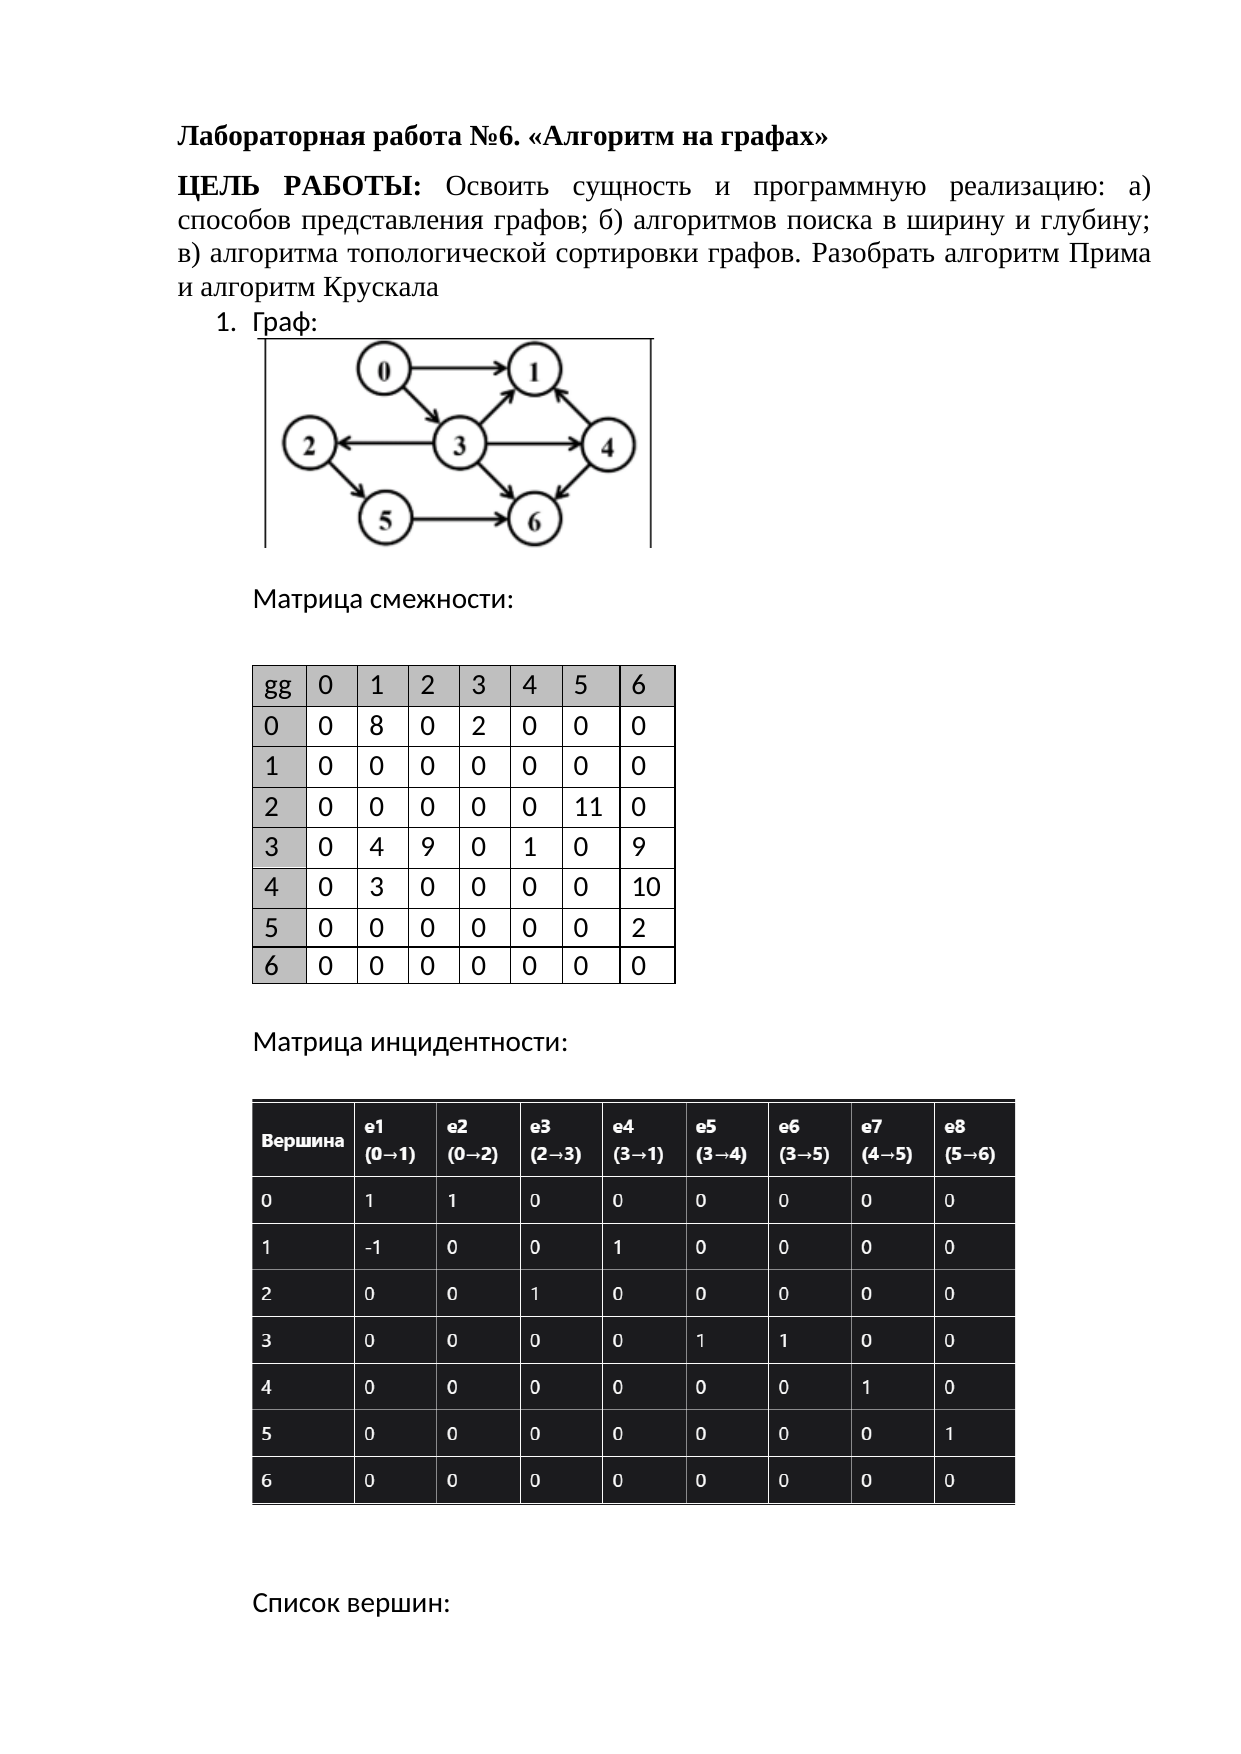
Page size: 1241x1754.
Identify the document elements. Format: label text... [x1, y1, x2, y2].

table_cell 0 [409, 707, 459, 746]
table_cell 0 [409, 948, 459, 983]
list Граф: [215, 303, 1152, 338]
table_cell 0 [511, 909, 562, 946]
table_cell 0 [358, 909, 408, 946]
table_cell 1 [511, 828, 562, 867]
table_cell 0 [307, 788, 357, 827]
table_header 4 [511, 666, 562, 706]
table_header 6 [621, 666, 674, 706]
table_cell 0 [511, 948, 562, 983]
table_header 0 [307, 666, 357, 706]
table_cell 0 [307, 869, 357, 908]
text Лабораторная работа №6. «Алгоритм на графах» [177, 118, 1152, 152]
table_cell 0 [563, 828, 619, 867]
table_header gg [253, 666, 306, 706]
table_cell 8 [358, 707, 408, 746]
table_cell 1 [253, 747, 306, 787]
table_cell 0 [460, 747, 510, 787]
text ЦЕЛЬ РАБОТЫ: Освоить сущность и программную реализацию: а) способов представления графов; б) алгоритмов поиска в ширину и глубину; в) алгоритма топологической сортировки графов. Разобрать алгоритм Прима и алгоритм Крускала [177, 168, 1152, 303]
list Матрица смежности: [252, 580, 1152, 616]
picture [252, 1099, 1016, 1505]
table_cell 2 [621, 909, 674, 946]
table_cell 0 [307, 948, 357, 983]
table_cell 6 [253, 948, 306, 983]
table_cell 0 [460, 909, 510, 946]
picture [257, 338, 655, 548]
table_cell 5 [253, 909, 306, 946]
table_cell 0 [409, 869, 459, 908]
table_cell 4 [358, 828, 408, 867]
table_header 1 [358, 666, 408, 706]
table_cell 0 [307, 909, 357, 946]
table_cell 0 [511, 869, 562, 908]
table_cell 0 [511, 707, 562, 746]
table_cell 3 [253, 828, 306, 867]
table_cell 0 [563, 909, 619, 946]
table_cell 10 [621, 869, 674, 908]
table_cell 0 [563, 869, 619, 908]
table_cell 0 [409, 747, 459, 787]
table_cell 9 [621, 828, 674, 867]
table_cell 0 [511, 747, 562, 787]
table_cell 11 [563, 788, 619, 827]
table_cell 0 [409, 909, 459, 946]
table_cell 0 [621, 788, 674, 827]
table_cell 0 [358, 948, 408, 983]
table_header 5 [563, 666, 619, 706]
table_cell 9 [409, 828, 459, 867]
table_cell 0 [511, 788, 562, 827]
list Список вершин: [252, 1584, 1152, 1619]
table_cell 0 [358, 788, 408, 827]
table_cell 0 [621, 707, 674, 746]
table_cell 2 [253, 788, 306, 827]
table_cell 0 [307, 707, 357, 746]
table_cell 0 [307, 747, 357, 787]
table_cell 0 [563, 707, 619, 746]
table_cell 0 [358, 747, 408, 787]
list Матрица инцидентности: [252, 1023, 1152, 1058]
table_cell 2 [460, 707, 510, 746]
table_cell 0 [563, 948, 619, 983]
table_header 3 [460, 666, 510, 706]
table_cell 0 [460, 948, 510, 983]
table_cell 0 [460, 828, 510, 867]
table_cell 4 [253, 869, 306, 908]
table_cell 0 [621, 948, 674, 983]
table_header 2 [409, 666, 459, 706]
table_cell 0 [253, 707, 306, 746]
table_cell 0 [409, 788, 459, 827]
table_cell 3 [358, 869, 408, 908]
table_cell 0 [563, 747, 619, 787]
table_cell 0 [460, 869, 510, 908]
table_cell 0 [621, 747, 674, 787]
table_cell 0 [307, 828, 357, 867]
table_cell 0 [460, 788, 510, 827]
